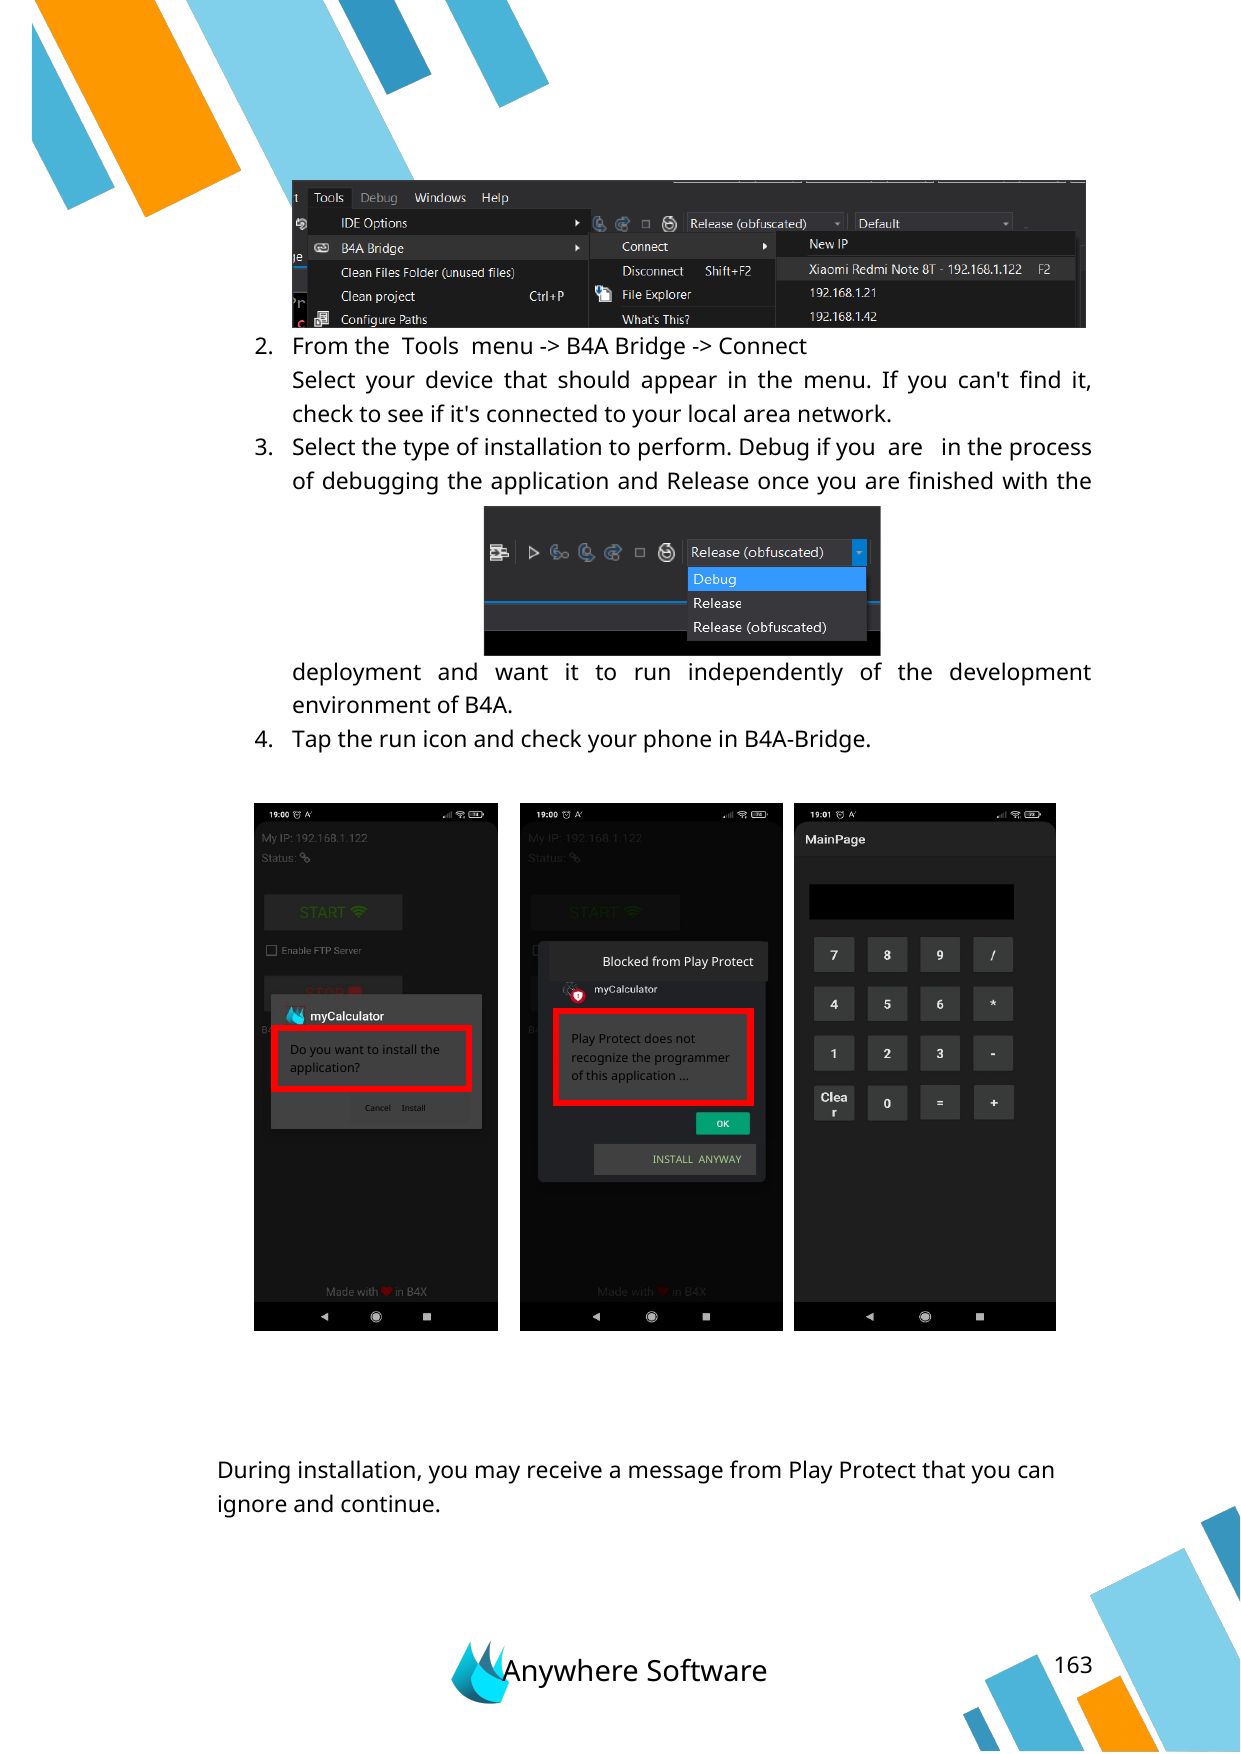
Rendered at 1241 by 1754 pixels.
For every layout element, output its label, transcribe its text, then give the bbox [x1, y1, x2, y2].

picture [292, 180, 1086, 328]
picture [520, 803, 783, 1331]
picture [794, 803, 1056, 1331]
picture [31, 0, 549, 256]
list Select the type of installation to perform. Debug if you are in the process of debugging the application and Release once you are finished with the deployment and want it to run independently of the development environment of B4A. [254, 431, 1092, 720]
text During installation, you may receive a message from Play Protect that you can ignore and continue. [217, 1454, 1092, 1519]
list Select your device that should appear in the menu. If you can't find it, check to see if it's connected to your local area network. [292, 364, 1092, 429]
picture [451, 1640, 510, 1704]
picture [254, 803, 498, 1331]
picture [483, 506, 881, 656]
picture [963, 1506, 1241, 1752]
list Tap the run icon and check your phone in B4A-Bridge. [254, 723, 1092, 754]
